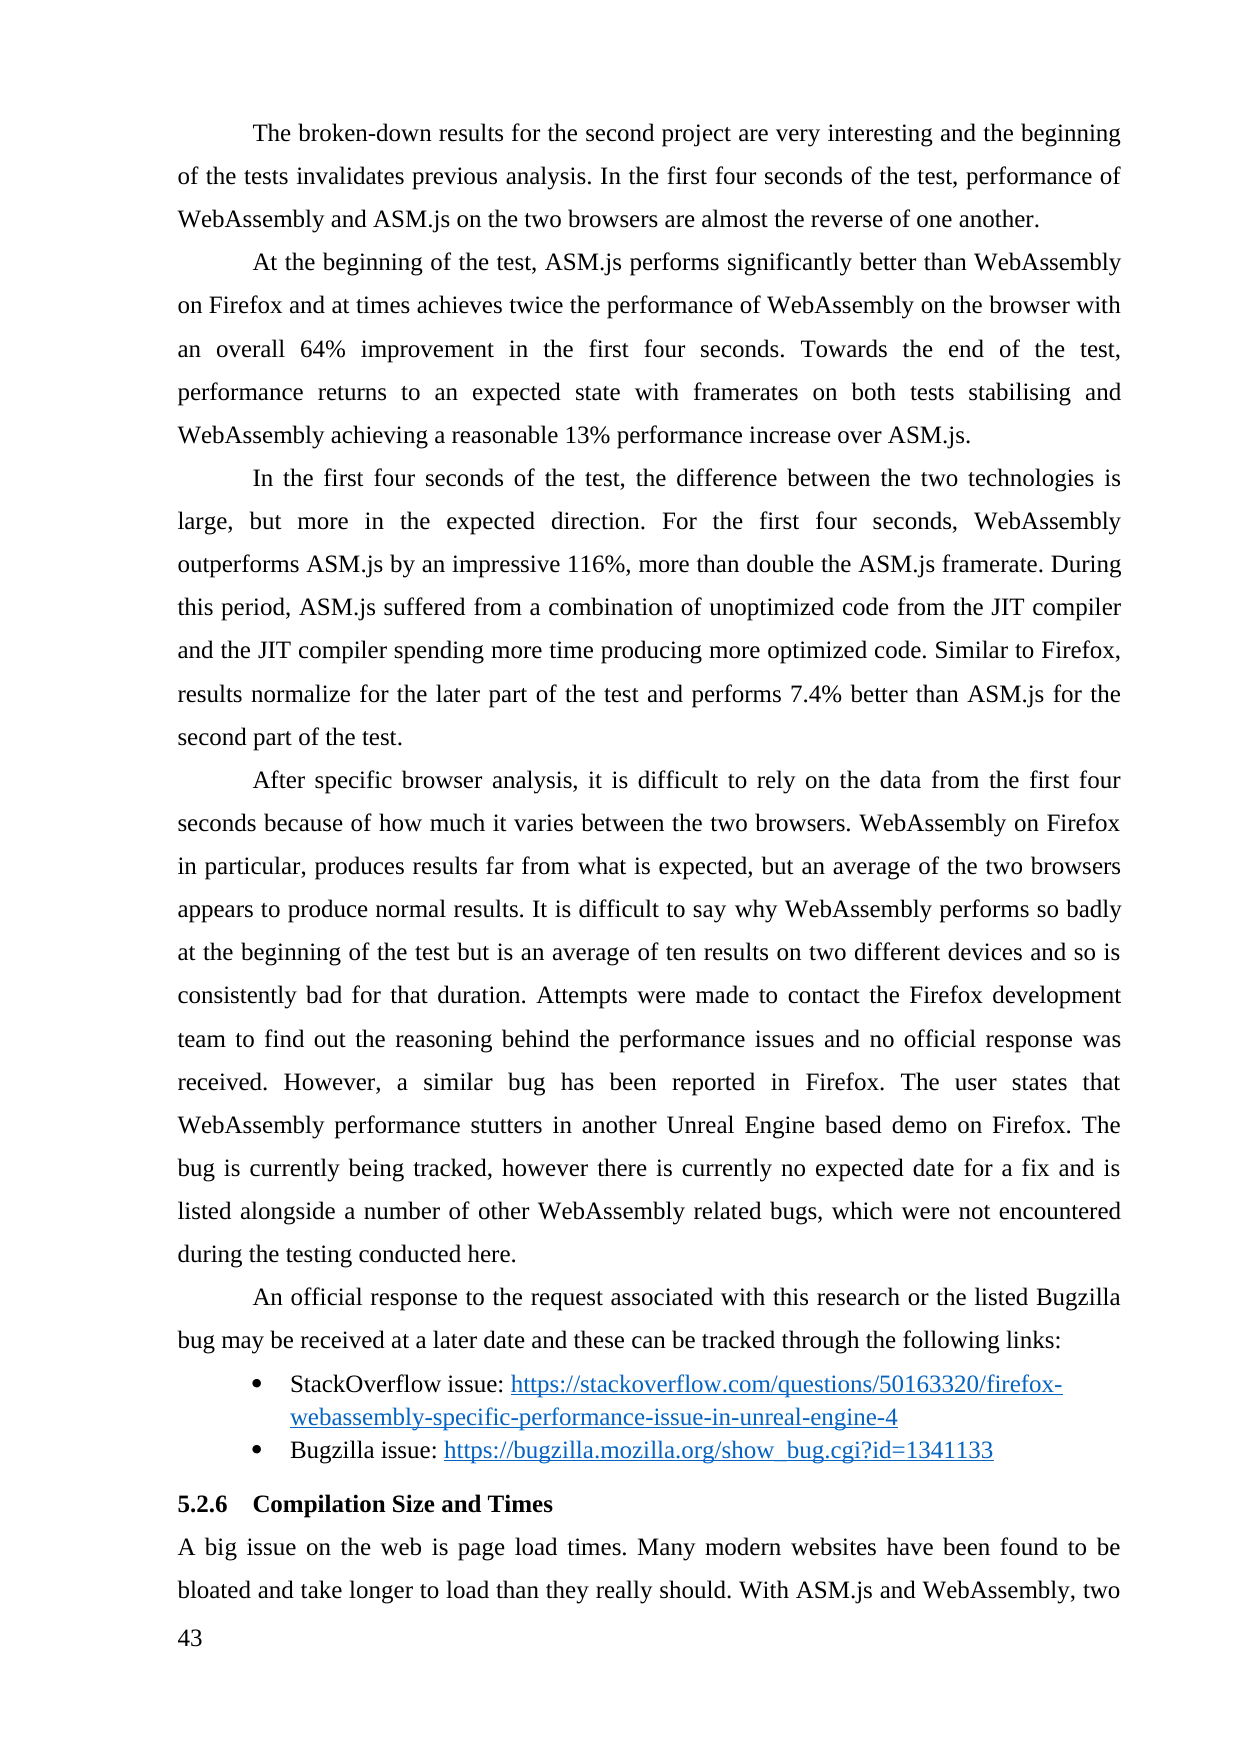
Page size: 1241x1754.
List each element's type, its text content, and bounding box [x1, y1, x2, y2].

subtitle Compilation Size and Times [177, 1489, 1122, 1517]
text The broken-down results for the second project are very interesting and the beginning of the tests invalidates previous analysis. In the first four seconds of the test, performance of WebAssembly and ASM.js on the two browsers are almost the reverse of one another. [177, 118, 1122, 233]
list Bugzilla issue: https://bugzilla.mozilla.org/show_bug.cgi?id=1341133 [252, 1435, 1122, 1463]
text At the beginning of the test, ASM.js performs significantly better than WebAssembly on Firefox and at times achieves twice the performance of WebAssembly on the browser with an overall 64% improvement in the first four seconds. Towards the end of the test, performance returns to an expected state with framerates on both tests stabilising and WebAssembly achieving a reasonable 13% performance increase over ASM.js. [177, 247, 1122, 449]
text After specific browser analysis, it is difficult to rely on the data from the first four seconds because of how much it varies between the two browsers. WebAssembly on Firefox in particular, produces results far from what is expected, but an average of the two browsers appears to produce normal results. It is difficult to say why WebAssembly performs so badly at the beginning of the test but is an average of ten results on two different devices and so is consistently bad for that duration. Attempts were made to contact the Firefox development team to find out the reasoning behind the performance issues and no official response was received. However, a similar bug has been reported in Firefox. The user states that WebAssembly performance stutters in another Unreal Engine based demo on Firefox. The bug is currently being tracked, however there is currently no expected date for a fix and is listed alongside a number of other WebAssembly related bugs, which were not encountered during the testing conducted here. [177, 765, 1122, 1268]
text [177, 1532, 1122, 1604]
text In the first four seconds of the test, the difference between the two technologies is large, but more in the expected direction. For the first four seconds, WebAssembly outperforms ASM.js by an impressive 116%, more than double the ASM.js framerate. During this period, ASM.js suffered from a combination of unoptimized code from the JIT compiler and the JIT compiler spending more time producing more optimized code. Similar to Firefox, results normalize for the later part of the test and performs 7.4% better than ASM.js for the second part of the test. [177, 463, 1122, 751]
list StackOverflow issue: https://stackoverflow.com/questions/50163320/firefox-webassembly-specific-performance-issue-in-unreal-engine-4 [252, 1369, 1122, 1431]
text An official response to the request associated with this research or the listed Bugzilla bug may be received at a later date and these can be tracked through the following links: [177, 1282, 1122, 1354]
